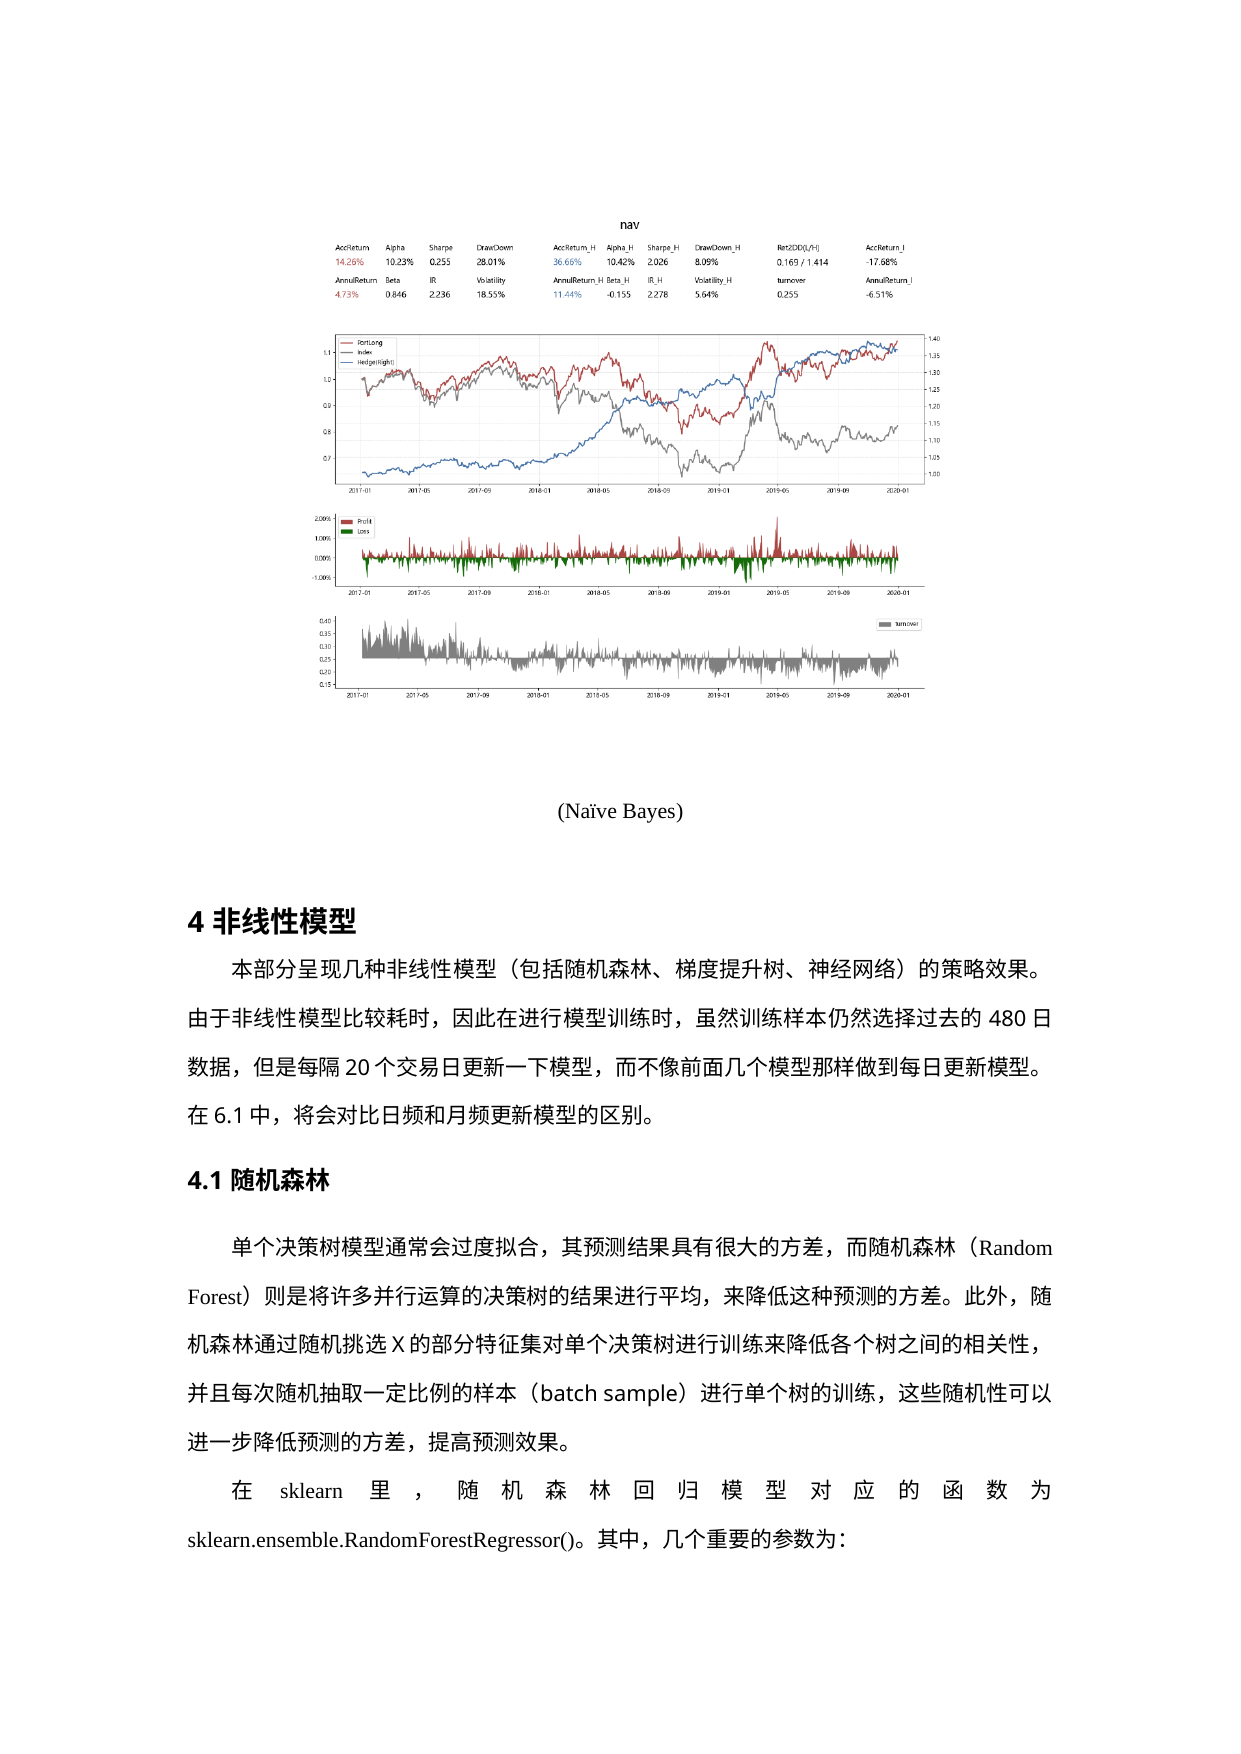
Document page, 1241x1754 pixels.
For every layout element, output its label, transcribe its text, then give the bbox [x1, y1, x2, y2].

text 单个决策树模型通常会过度拟合，其预测结果具有很大的方差，而随机森林（Random Forest）则是将许多并行运算的决策树的结果进行平均，来降低这种预测的方差。此外，随机森林通过随机挑选X的部分特征集对单个决策树进行训练来降低各个树之间的相关性，并且每次随机抽取一定比例的样本（batch sample）进行单个树的训练，这些随机性可以进一步降低预测的方差，提高预测效果。 [187, 1229, 1053, 1457]
text 在sklearn里，随机森林回归模型对应的函数为sklearn.ensemble.RandomForestRegressor()。其中，几个重要的参数为： [187, 1473, 1053, 1554]
text (Naïve Bayes) [187, 794, 1053, 827]
text 本部分呈现几种非线性模型（包括随机森林、梯度提升树、神经网络）的策略效果。由于非线性模型比较耗时，因此在进行模型训练时，虽然训练样本仍然选择过去的480日数据，但是每隔20个交易日更新一下模型，而不像前面几个模型那样做到每日更新模型。在6.1中，将会对比日频和月频更新模型的区别。 [187, 952, 1053, 1131]
picture [240, 162, 1000, 753]
subtitle 4.1 随机森林 [187, 1146, 1053, 1211]
subtitle 4 非线性模型 [187, 887, 1053, 952]
